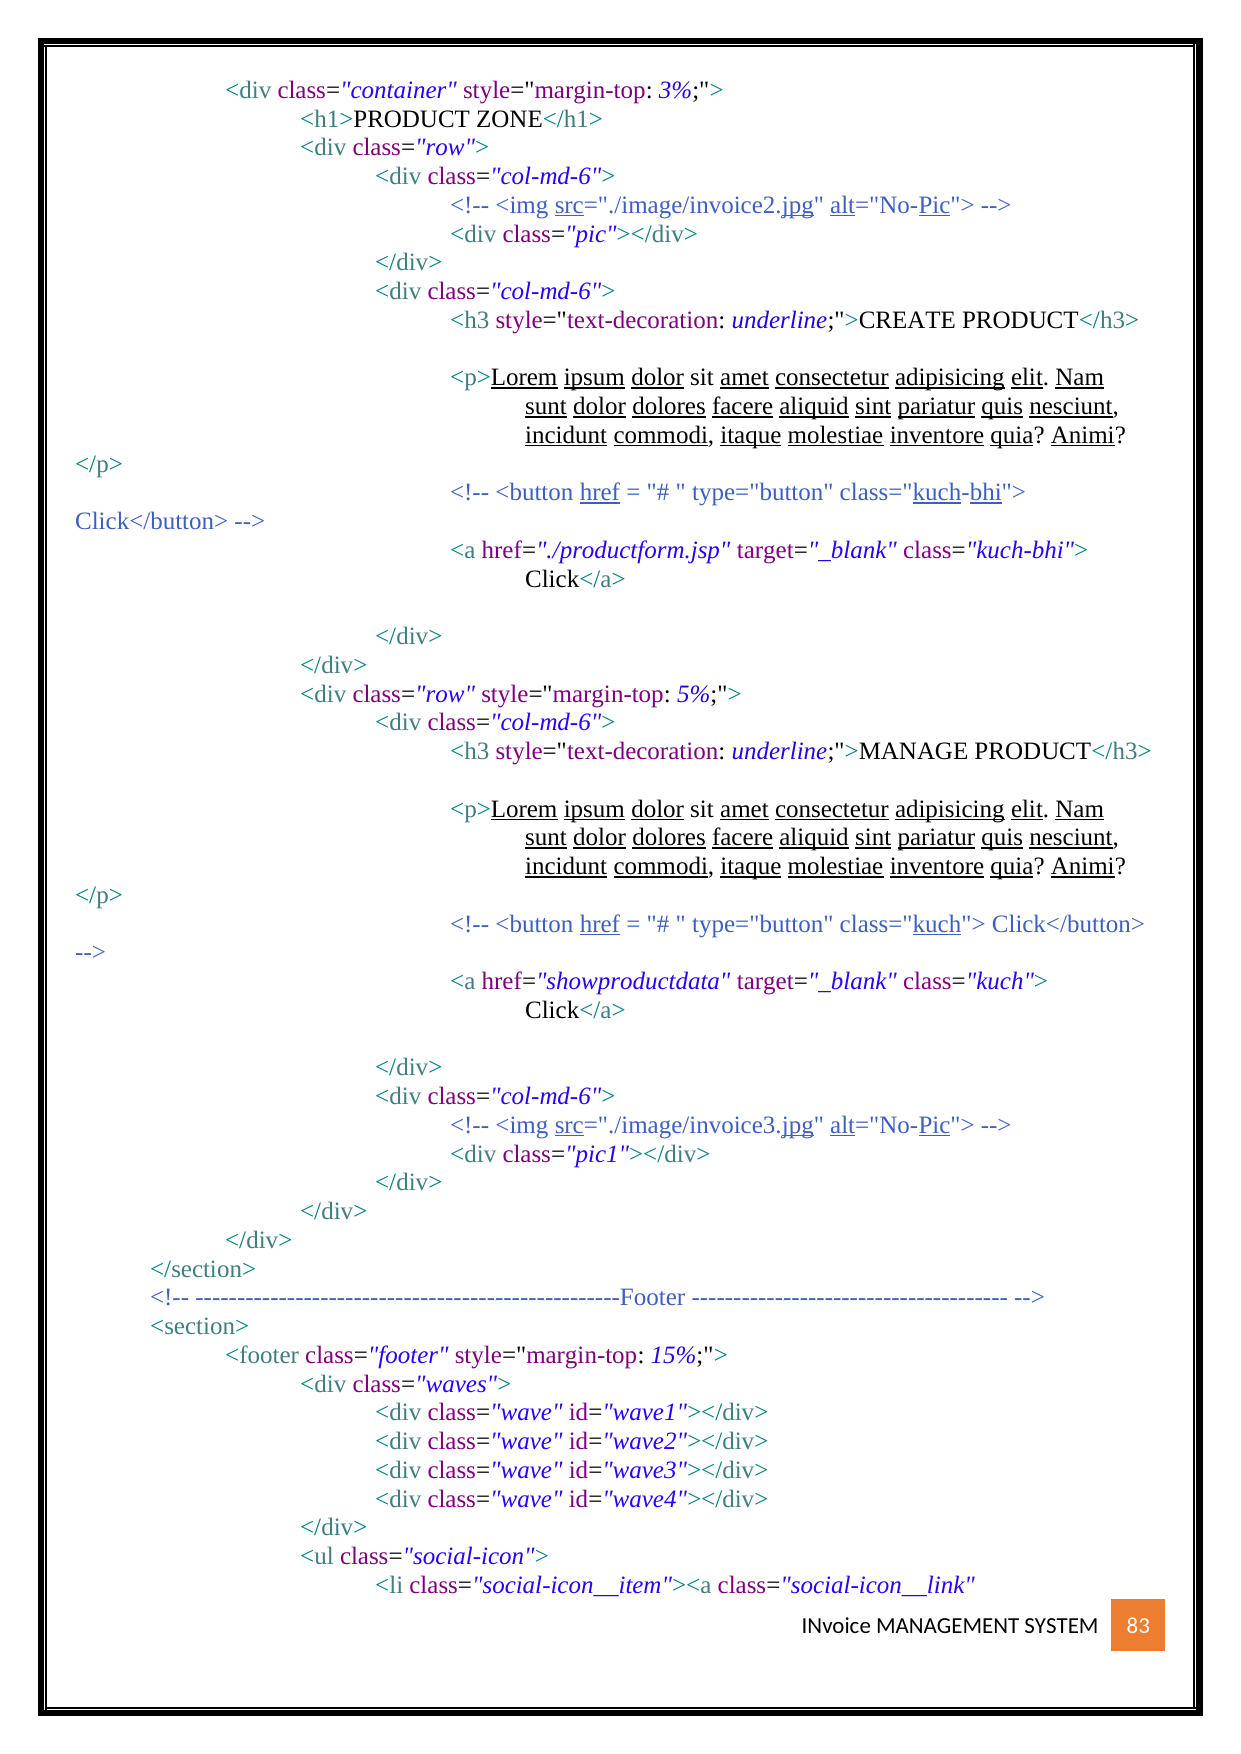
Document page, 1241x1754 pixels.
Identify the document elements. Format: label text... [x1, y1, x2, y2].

text <div class="wave" id="wave3"></div> [75, 1455, 1165, 1484]
text </div> [75, 1052, 1165, 1081]
text sunt dolor dolores facere aliquid sint pariatur quis nesciunt, [75, 822, 1165, 851]
text <section> [75, 1311, 1165, 1340]
text <a href="./productform.jsp" target="_blank" class="kuch-bhi"> [75, 535, 1165, 564]
text <!-- ---------------------------------------------------Footer -------------------------------------- --> [75, 1282, 1165, 1311]
text <!-- <img src="./image/invoice2.jpg" alt="No-Pic"> --> [75, 190, 1165, 219]
text Click</a> [75, 564, 1165, 592]
text <div class="pic1"></div> [75, 1139, 1165, 1167]
text </div> [75, 1167, 1165, 1196]
text <div class="wave" id="wave1"></div> [75, 1397, 1165, 1426]
text <div class="row" style="margin-top: 5%;"> [75, 679, 1165, 707]
text <p>Lorem ipsum dolor sit amet consectetur adipisicing elit. Nam [75, 362, 1165, 391]
text Click</a> [75, 995, 1165, 1024]
text <div class="pic"></div> [75, 219, 1165, 247]
text <h3 style="text-decoration: underline;">MANAGE PRODUCT</h3> [75, 736, 1165, 765]
text <div class="wave" id="wave2"></div> [75, 1426, 1165, 1455]
text <ul class="social-icon"> [75, 1541, 1165, 1570]
text <div class="container" style="margin-top: 3%;"> [75, 75, 1165, 104]
text </div> [75, 621, 1165, 650]
text <div class="col-md-6"> [75, 1081, 1165, 1110]
text <div class="wave" id="wave4"></div> [75, 1484, 1165, 1512]
text </section> [75, 1254, 1165, 1282]
text <h3 style="text-decoration: underline;">CREATE PRODUCT</h3> [75, 305, 1165, 334]
text </div> [75, 1196, 1165, 1225]
text <div class="waves"> [75, 1369, 1165, 1397]
text <div class="col-md-6"> [75, 276, 1165, 305]
text </div> [75, 1512, 1165, 1541]
text incidunt commodi, itaque molestiae inventore quia? Animi?</p> [75, 851, 1165, 909]
text <div class="col-md-6"> [75, 161, 1165, 190]
text <div class="row"> [75, 132, 1165, 161]
text <h1>PRODUCT ZONE</h1> [75, 104, 1165, 132]
text </div> [75, 247, 1165, 276]
text <div class="col-md-6"> [75, 707, 1165, 736]
text </div> [75, 1225, 1165, 1254]
text </div> [75, 650, 1165, 679]
text sunt dolor dolores facere aliquid sint pariatur quis nesciunt, [75, 391, 1165, 420]
text <!-- <button href = "# " type="button" class="kuch"> Click</button> --> [75, 909, 1165, 966]
text <a href="showproductdata" target="_blank" class="kuch"> [75, 966, 1165, 995]
text incidunt commodi, itaque molestiae inventore quia? Animi?</p> [75, 420, 1165, 477]
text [75, 1570, 1165, 1599]
text <!-- <button href = "# " type="button" class="kuch-bhi"> Click</button> --> [75, 477, 1165, 535]
text <!-- <img src="./image/invoice3.jpg" alt="No-Pic"> --> [75, 1110, 1165, 1139]
text <p>Lorem ipsum dolor sit amet consectetur adipisicing elit. Nam [75, 794, 1165, 822]
text <footer class="footer" style="margin-top: 15%;"> [75, 1340, 1165, 1369]
